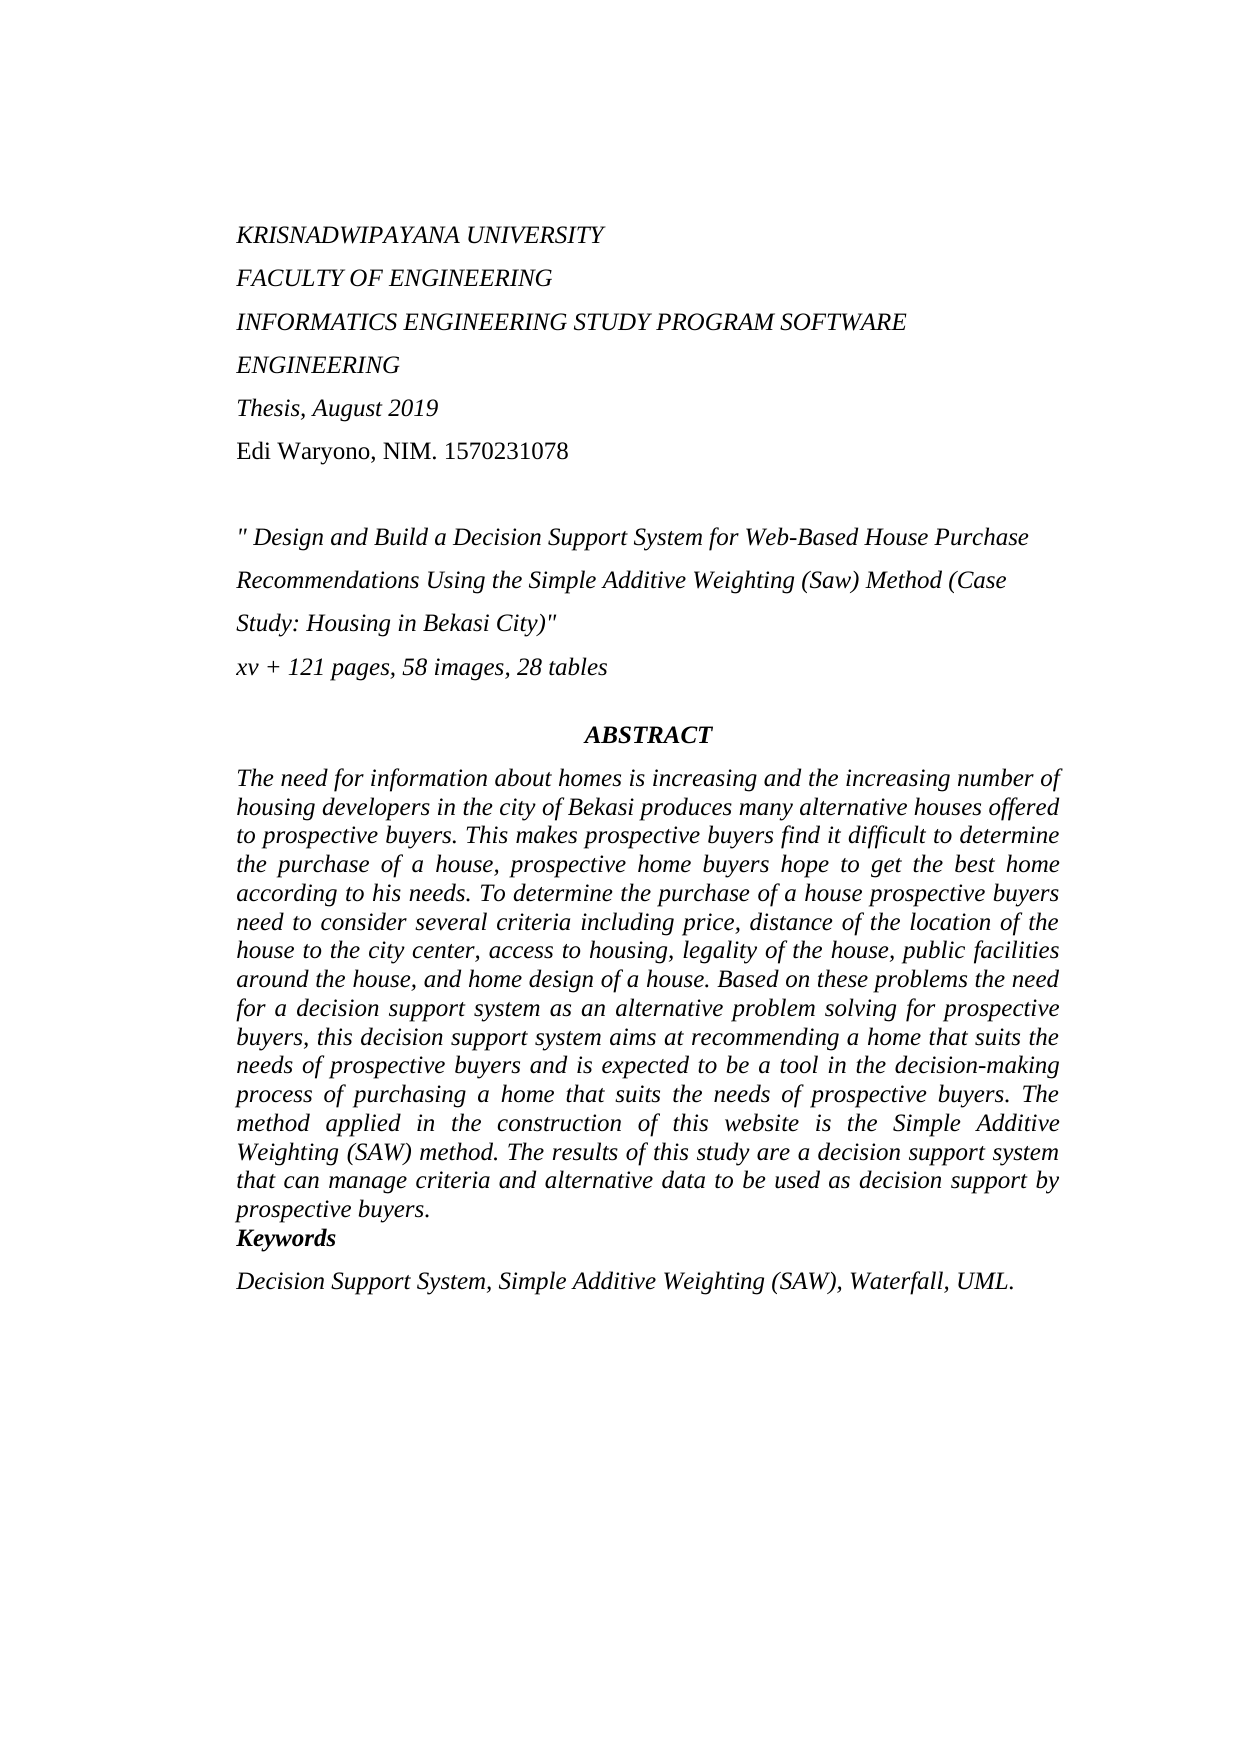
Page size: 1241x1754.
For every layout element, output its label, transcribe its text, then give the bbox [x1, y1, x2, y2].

text INFORMATICS ENGINEERING STUDY PROGRAM SOFTWARE ENGINEERING [236, 307, 1063, 378]
text Keywords [236, 1223, 1063, 1252]
text FACULTY OF ENGINEERING [236, 263, 1063, 292]
text KRISNADWIPAYANA UNIVERSITY [236, 220, 1063, 249]
text Thesis, August 2019 [236, 393, 1063, 422]
text Edi Waryono, NIM. 1570231078 [236, 436, 1063, 465]
text Decision Support System, Simple Additive Weighting (SAW), Waterfall, UML. [236, 1266, 1063, 1295]
text The need for information about homes is increasing and the increasing number of housing developers in the city of Bekasi produces many alternative houses offered to prospective buyers. This makes prospective buyers find it difficult to determine the purchase of a house, prospective home buyers hope to get the best home according to his needs. To determine the purchase of a house prospective buyers need to consider several criteria including price, distance of the location of the house to the city center, access to housing, legality of the house, public facilities around the house, and home design of a house. Based on these problems the need for a decision support system as an alternative problem solving for prospective buyers, this decision support system aims at recommending a home that suits the needs of prospective buyers and is expected to be a tool in the decision-making process of purchasing a home that suits the needs of prospective buyers. The method applied in the construction of this website is the Simple Additive Weighting (SAW) method. The results of this study are a decision support system that can manage criteria and alternative data to be used as decision support by prospective buyers. [236, 763, 1063, 1223]
text " Design and Build a Decision Support System for Web-Based House Purchase Recommendations Using the Simple Additive Weighting (Saw) Method (Case Study: Housing in Bekasi City)" [236, 522, 1063, 637]
text xv + 121 pages, 58 images, 28 tables [236, 652, 1063, 680]
subtitle ABSTRACT [236, 720, 1063, 748]
